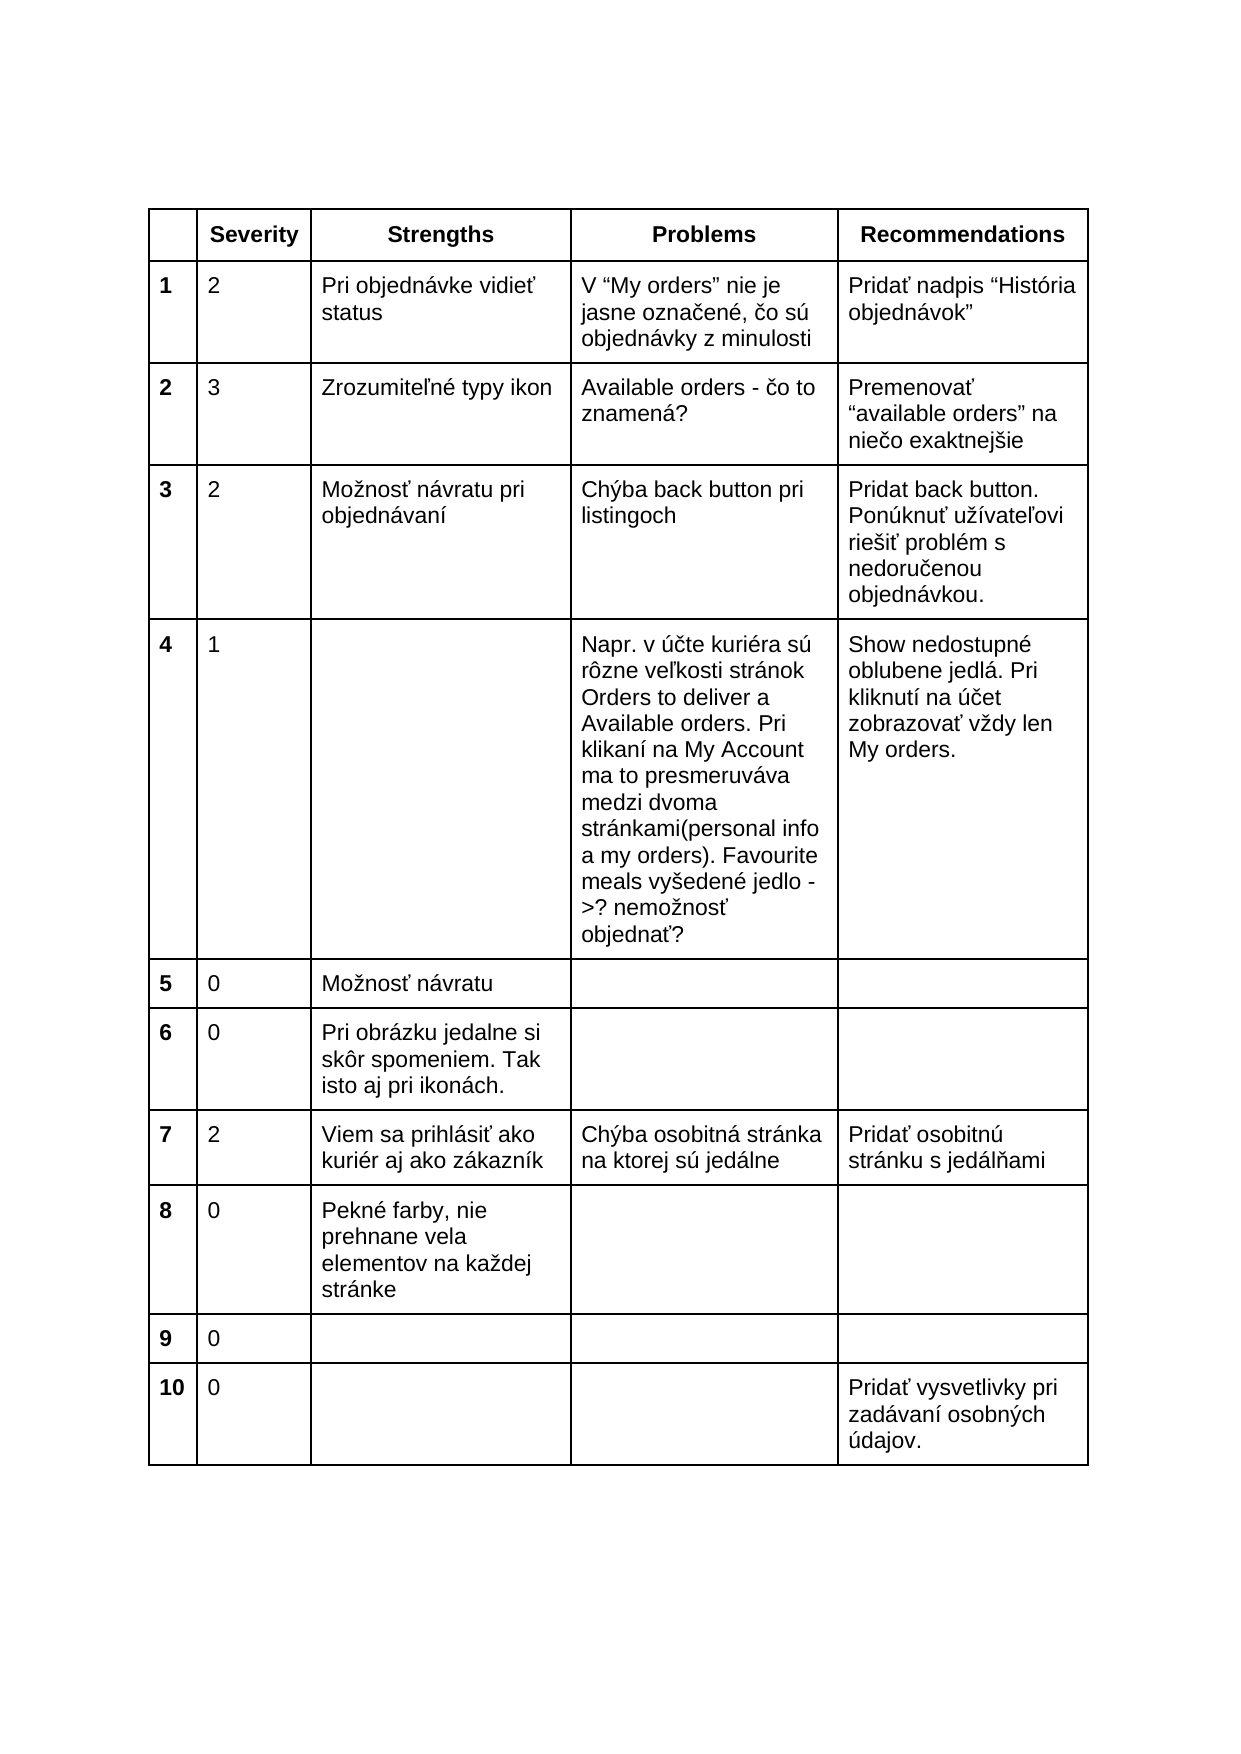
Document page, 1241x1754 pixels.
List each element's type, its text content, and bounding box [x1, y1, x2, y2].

table_cell Pridať vysvetlivky pri zadávaní osobných údajov. [839, 1364, 1087, 1464]
table_cell [312, 1315, 570, 1362]
table_cell 3 [150, 466, 196, 618]
table_cell 9 [150, 1315, 196, 1362]
table_cell 2 [198, 262, 310, 362]
table_cell 7 [150, 1111, 196, 1184]
table_cell [312, 1364, 570, 1464]
table_cell 1 [150, 262, 196, 362]
table_cell [839, 1009, 1087, 1109]
table_cell 0 [198, 1186, 310, 1313]
table_cell 4 [150, 620, 196, 957]
table_cell [572, 1364, 837, 1464]
table_cell 8 [150, 1186, 196, 1313]
table_header Strengths [312, 210, 570, 259]
table_cell 0 [198, 1009, 310, 1109]
table_cell 5 [150, 960, 196, 1007]
table_cell 1 [198, 620, 310, 957]
table_cell 2 [198, 466, 310, 618]
table_cell 0 [198, 1315, 310, 1362]
table_cell Show nedostupné oblubene jedlá. Pri kliknutí na účet zobrazovať vždy len My orders. [839, 620, 1087, 957]
table_cell 6 [150, 1009, 196, 1109]
table_cell Chýba osobitná stránka na ktorej sú jedálne [572, 1111, 837, 1184]
table_cell Chýba back button pri listingoch [572, 466, 837, 618]
table_cell [839, 1315, 1087, 1362]
table_cell Zrozumiteľné typy ikon [312, 364, 570, 463]
table_cell Pri objednávke vidieť status [312, 262, 570, 362]
table_cell Available orders - čo to znamená? [572, 364, 837, 463]
table_header Problems [572, 210, 837, 259]
table_cell 0 [198, 960, 310, 1007]
table_cell [839, 1186, 1087, 1313]
table_cell Pri obrázku jedalne si skôr spomeniem. Tak isto aj pri ikonách. [312, 1009, 570, 1109]
table_header Severity [198, 210, 310, 259]
table_cell 2 [198, 1111, 310, 1184]
table_cell Pridat back button. Ponúknuť užívateľovi riešiť problém s nedoručenou objednávkou. [839, 466, 1087, 618]
table_cell [572, 1186, 837, 1313]
table_cell Pekné farby, nie prehnane vela elementov na každej stránke [312, 1186, 570, 1313]
table_cell Viem sa prihlásiť ako kuriér aj ako zákazník [312, 1111, 570, 1184]
table_header Recommendations [839, 210, 1087, 259]
table_cell [839, 960, 1087, 1007]
table_cell V “My orders” nie je jasne označené, čo sú objednávky z minulosti [572, 262, 837, 362]
table_cell Možnosť návratu [312, 960, 570, 1007]
table_cell Napr. v účte kuriéra sú rôzne veľkosti stránok Orders to deliver a Available orders. Pri klikaní na My Account ma to presmeruváva medzi dvoma stránkami(personal info a my orders). Favourite meals vyšedené jedlo ->? nemožnosť objednať? [572, 620, 837, 957]
table_cell [572, 1009, 837, 1109]
table_cell 10 [150, 1364, 196, 1464]
table_cell [572, 1315, 837, 1362]
table_cell 0 [198, 1364, 310, 1464]
table_cell Možnosť návratu pri objednávaní [312, 466, 570, 618]
table_cell Pridať osobitnú stránku s jedálňami [839, 1111, 1087, 1184]
table_cell [312, 620, 570, 957]
table_cell [572, 960, 837, 1007]
table_header [150, 210, 196, 259]
table_cell Premenovať “available orders” na niečo exaktnejšie [839, 364, 1087, 463]
table_cell 2 [150, 364, 196, 463]
table_cell 3 [198, 364, 310, 463]
table_cell Pridať nadpis “História objednávok” [839, 262, 1087, 362]
